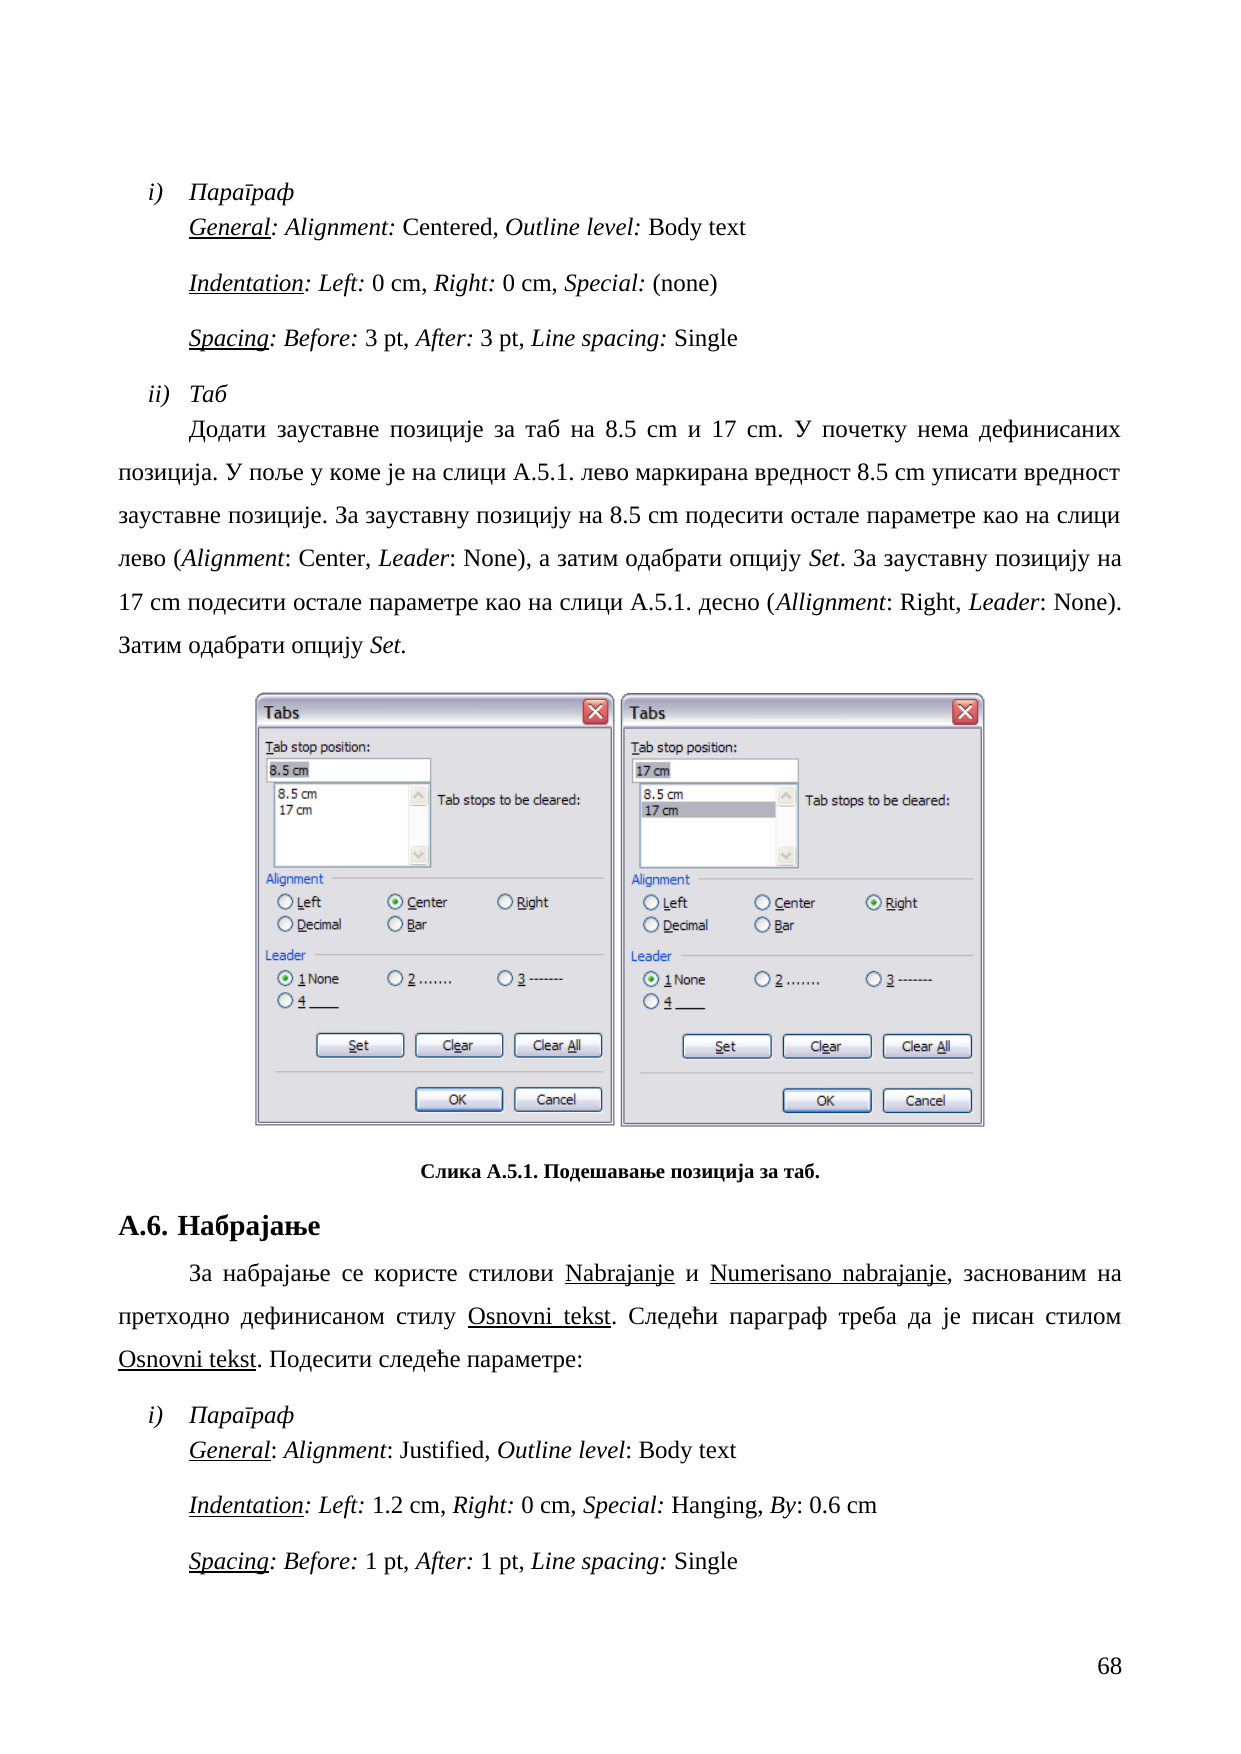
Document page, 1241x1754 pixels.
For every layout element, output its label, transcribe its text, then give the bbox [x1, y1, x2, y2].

text Indentation: Left: 0 cm, Right: 0 cm, Special: (none) [118, 268, 1122, 297]
text Таб [148, 379, 1122, 408]
text Spacing: Before: 1 pt, After: 1 pt, Line spacing: Single [118, 1546, 1122, 1575]
text Слика А.5.1. Подешавање позиција за таб. [118, 1159, 1122, 1183]
text Набрајање [118, 1208, 1122, 1241]
text Параграф [148, 1400, 1122, 1429]
text Indentation: Left: 1.2 cm, Right: 0 cm, Special: Hanging, By: 0.6 cm [118, 1491, 1122, 1519]
text Додати зауставне позиције за таб на 8.5 cm и 17 cm. У почетку нема дефинисаних позиција. У поље у коме је на слици А.5.1. лево маркирана вредност 8.5 cm уписати вредност зауставне позиције. За зауставну позицију на 8.5 cm подесити остале параметре као на слици лево (Alignment: Center, Leader: None), а затим одабрати опцију Set. За зауставну позицију на 17 cm подесити остале параметре као на слици А.5.1. десно (Allignment: Right, Leader: None). Затим одабрати опцију Set. [118, 414, 1122, 658]
text Spacing: Before: 3 pt, After: 3 pt, Line spacing: Single [118, 323, 1122, 352]
text Параграф [148, 177, 1122, 206]
picture [253, 689, 987, 1128]
text За набрајање се користе стилови Nabrajanje и Numerisano nabrajanje, заснованим на претходно дефинисаном стилу Osnovni tekst. Следећи параграф треба да је писан стилом Osnovni tekst. Подесити следеће параметре: [118, 1258, 1122, 1373]
text General: Alignment: Justified, Outline level: Body text [118, 1435, 1122, 1464]
text General: Alignment: Centered, Outline level: Body text [118, 212, 1122, 241]
